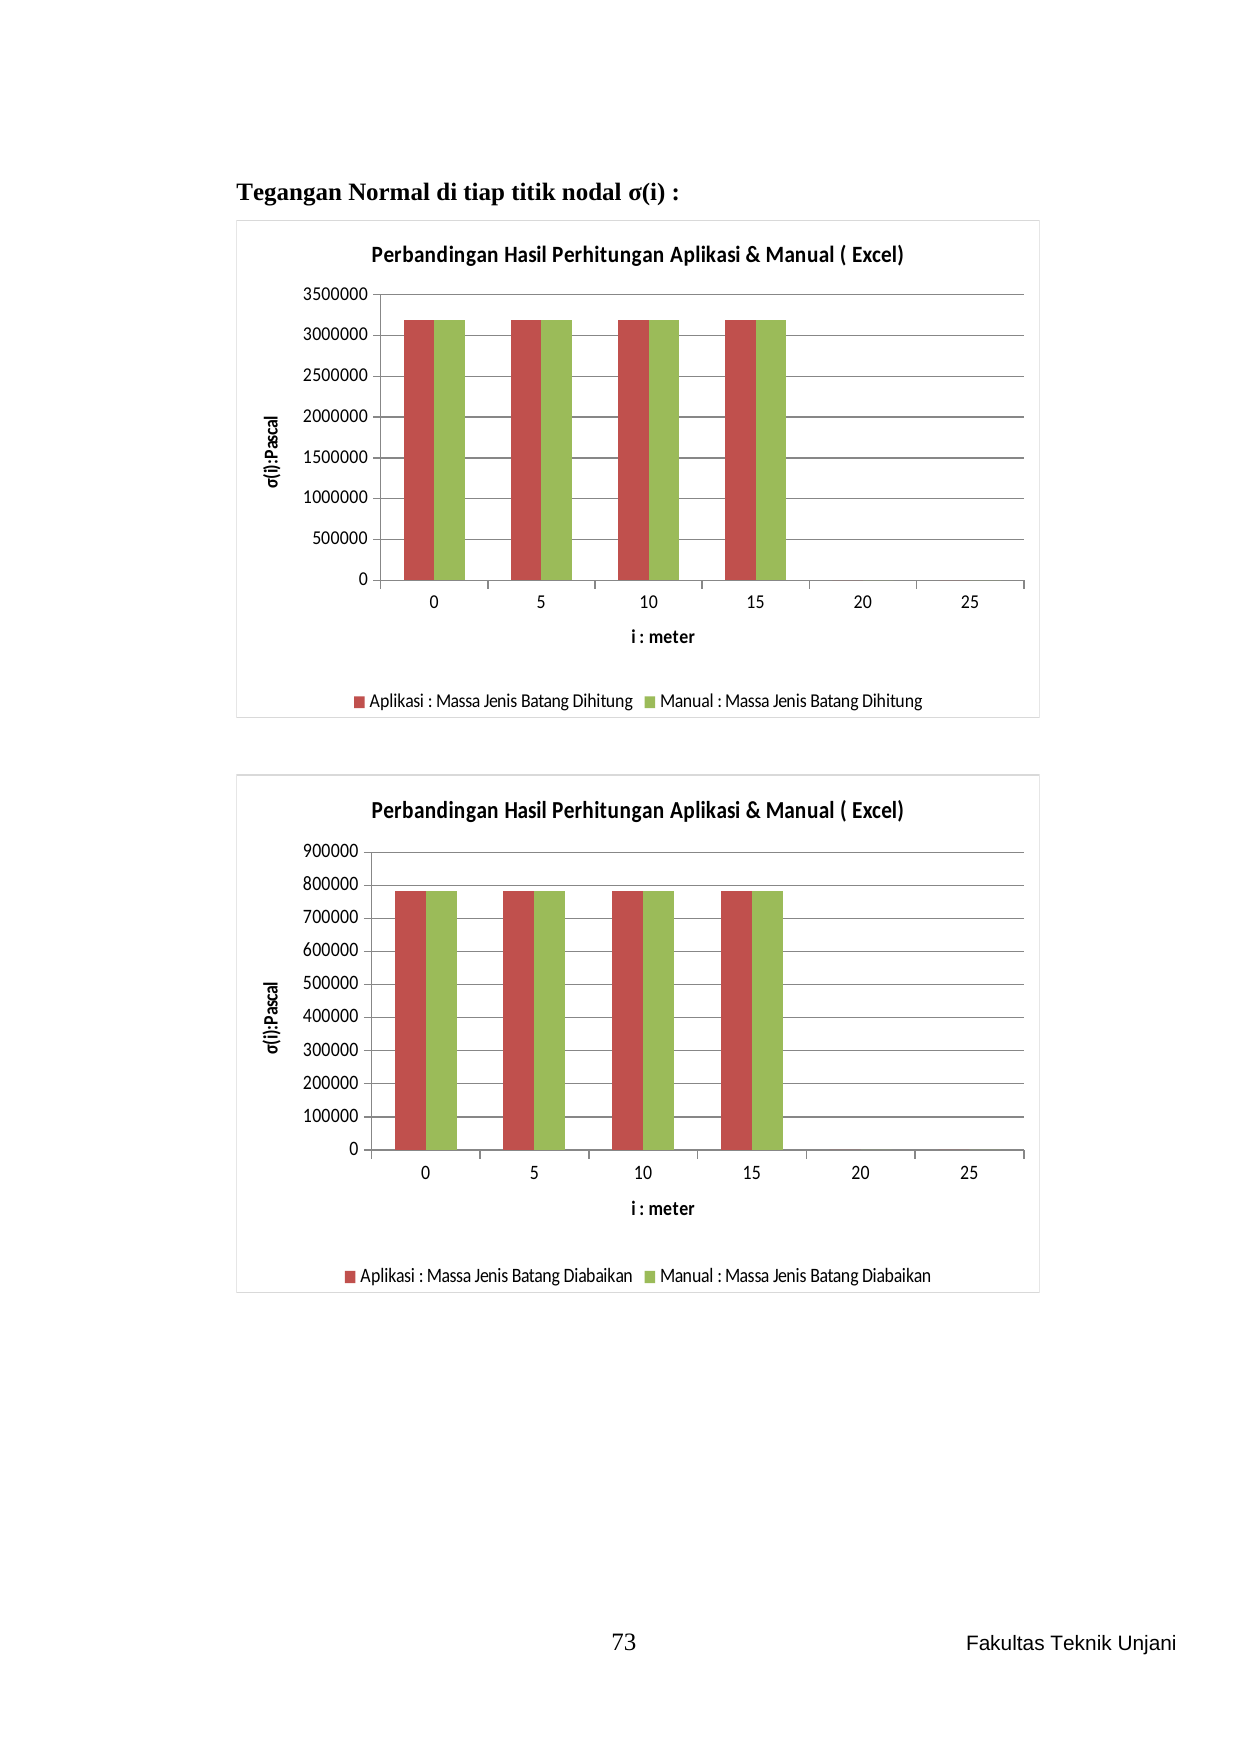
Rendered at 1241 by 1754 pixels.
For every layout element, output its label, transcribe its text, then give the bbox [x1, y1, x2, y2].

text Tegangan Normal di tiap titik nodal σ(i) : [236, 177, 1063, 206]
